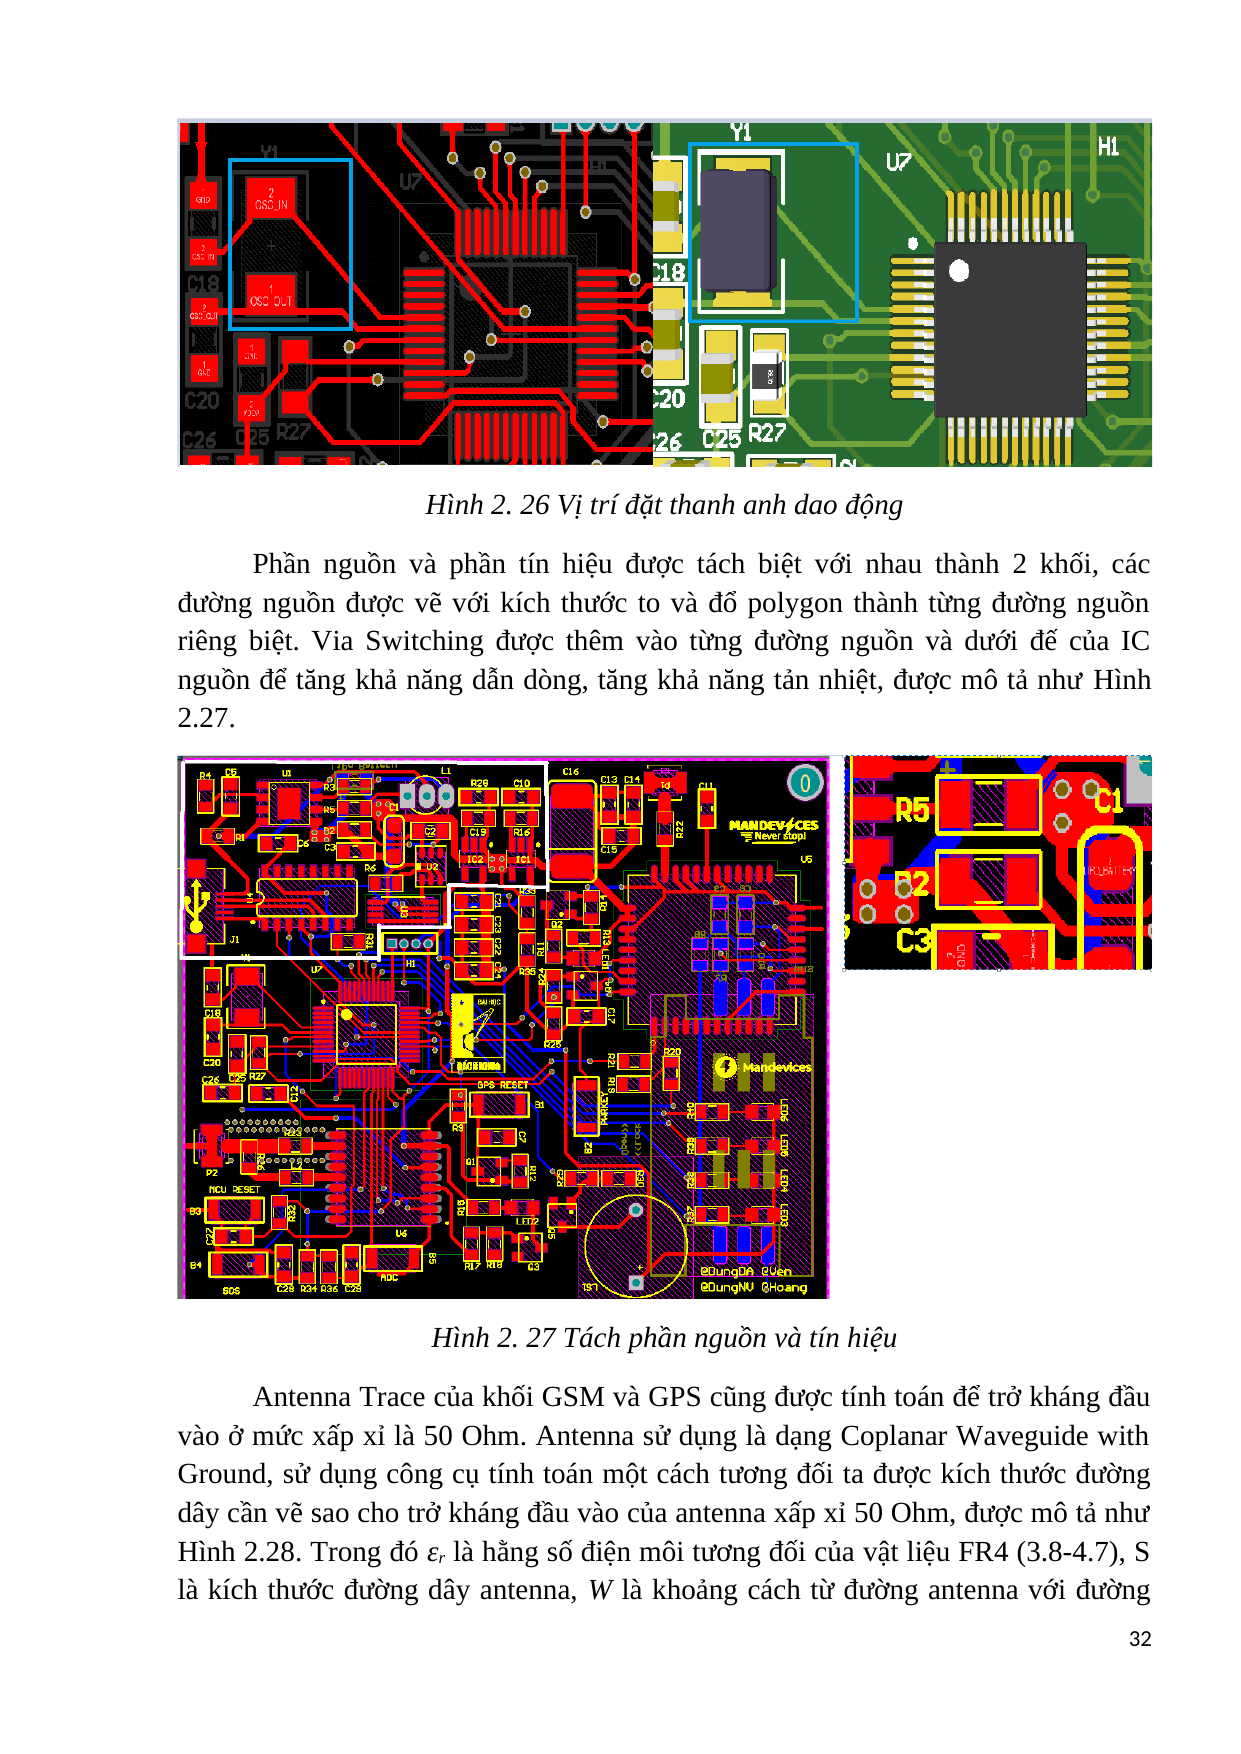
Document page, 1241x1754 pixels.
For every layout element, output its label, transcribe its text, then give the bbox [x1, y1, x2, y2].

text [177, 1379, 1152, 1606]
picture [177, 755, 1153, 1300]
text Hình 2. 26 Vị trí đặt thanh anh dao động [177, 487, 1152, 521]
text Hình 2. 27 Tách phần nguồn và tín hiệu [177, 1320, 1152, 1354]
text Phần nguồn và phần tín hiệu được tách biệt với nhau thành 2 khối, các đường nguồn được vẽ với kích thước to và đổ polygon thành từng đường nguồn riêng biệt. Via Switching được thêm vào từng đường nguồn và dưới đế của IC nguồn để tăng khả năng dẫn dòng, tăng khả năng tản nhiệt, được mô tả như Hình 2.27. [177, 546, 1152, 734]
picture [177, 118, 1153, 467]
